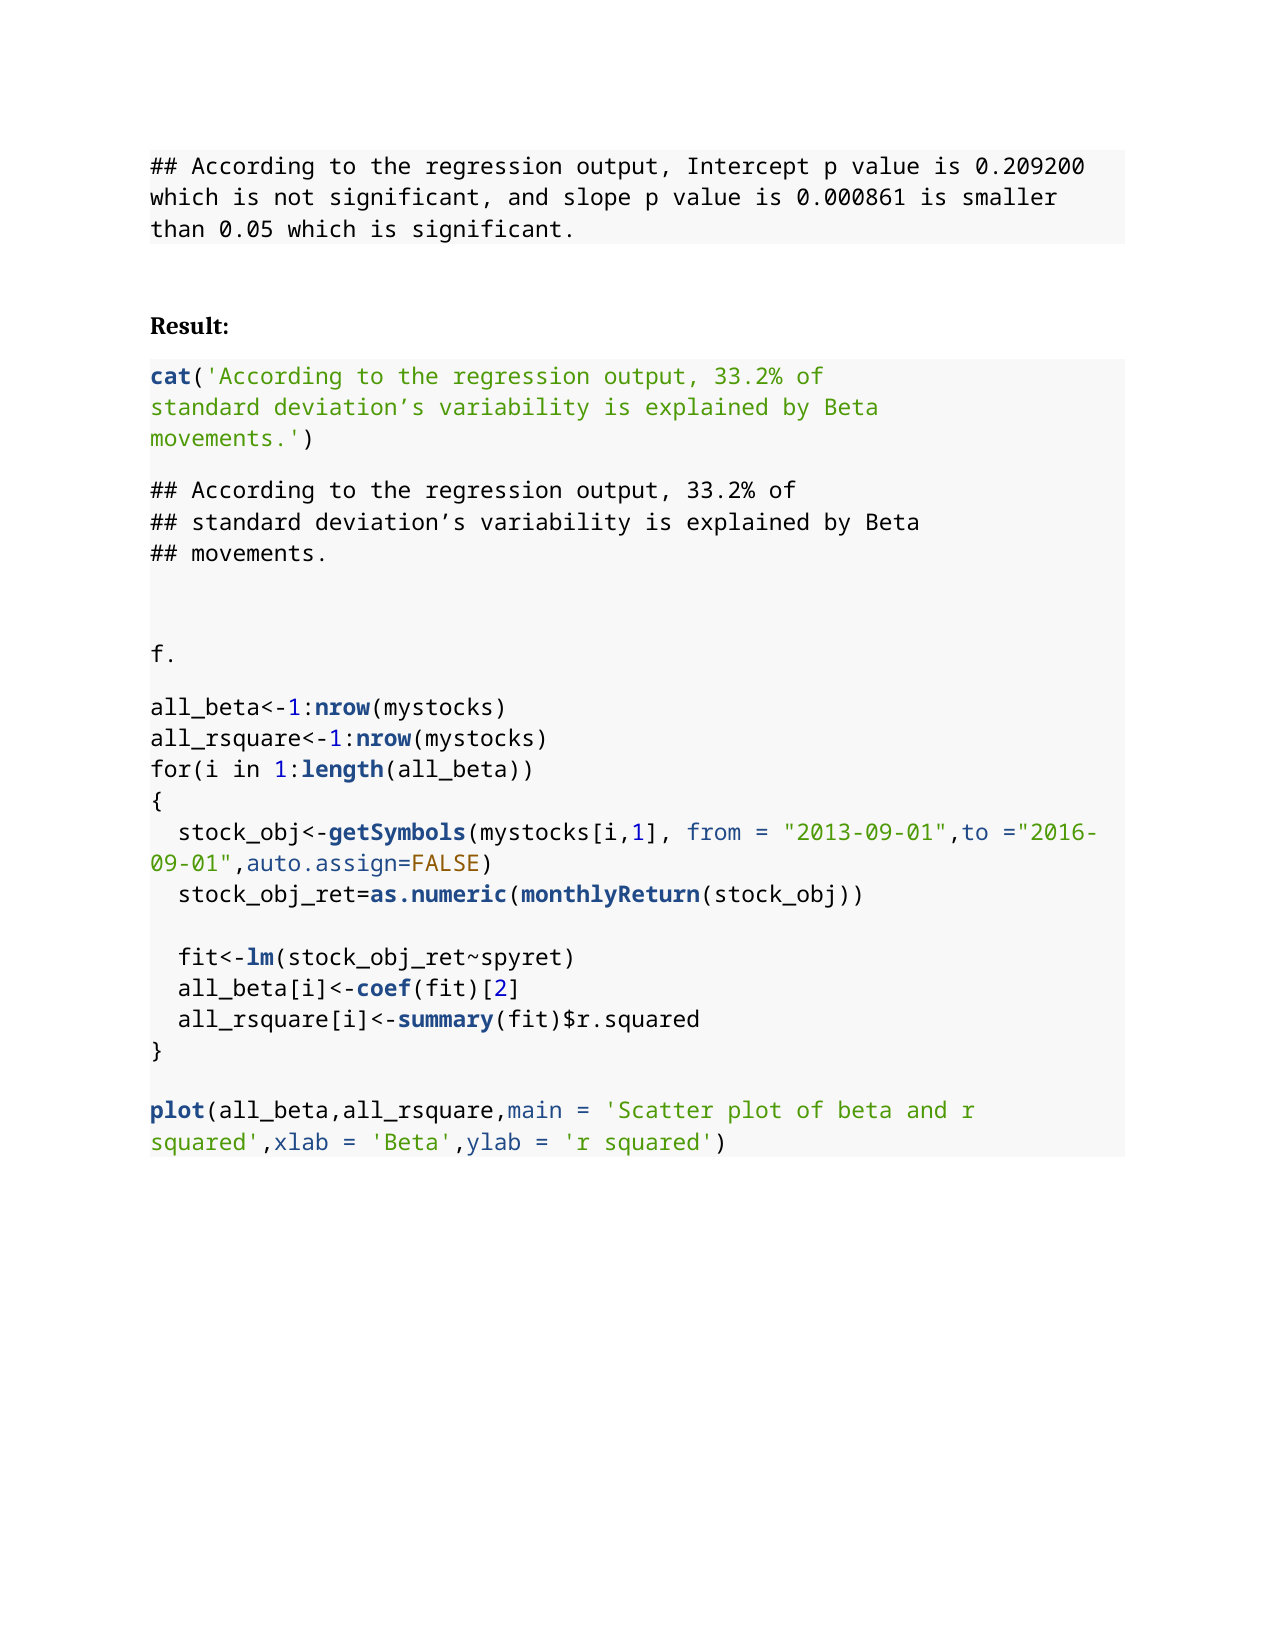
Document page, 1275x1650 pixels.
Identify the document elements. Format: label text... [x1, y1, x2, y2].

text all_beta<-1:nrow(mystocks) all_rsquare<-1:nrow(mystocks) for(i in 1:length(all_beta)) { stock_obj<-getSymbols(mystocks[i,1], from = "2013-09-01",to ="2016-09-01",auto.assign=FALSE) stock_obj_ret=as.numeric(monthlyReturn(stock_obj)) fit<-lm(stock_obj_ret~spyret) all_beta[i]<-coef(fit)[2] all_rsquare[i]<-summary(fit)$r.squared } plot(all_beta,all_rsquare,main = 'Scatter plot of beta and r squared',xlab = 'Beta',ylab = 'r squared') [150, 690, 1125, 1157]
text cat('According to the regression output, 33.2% of standard deviation’s variability is explained by Beta movements.') [150, 359, 1125, 453]
text Result: [150, 312, 1125, 341]
text ## According to the regression output, Intercept p value is 0.209200 which is not significant, and slope p value is 0.000861 is smaller than 0.05 which is significant. [150, 150, 1125, 244]
text f. [150, 638, 1125, 669]
text ## According to the regression output, 33.2% of ## standard deviation’s variability is explained by Beta ## movements. [150, 474, 1125, 568]
